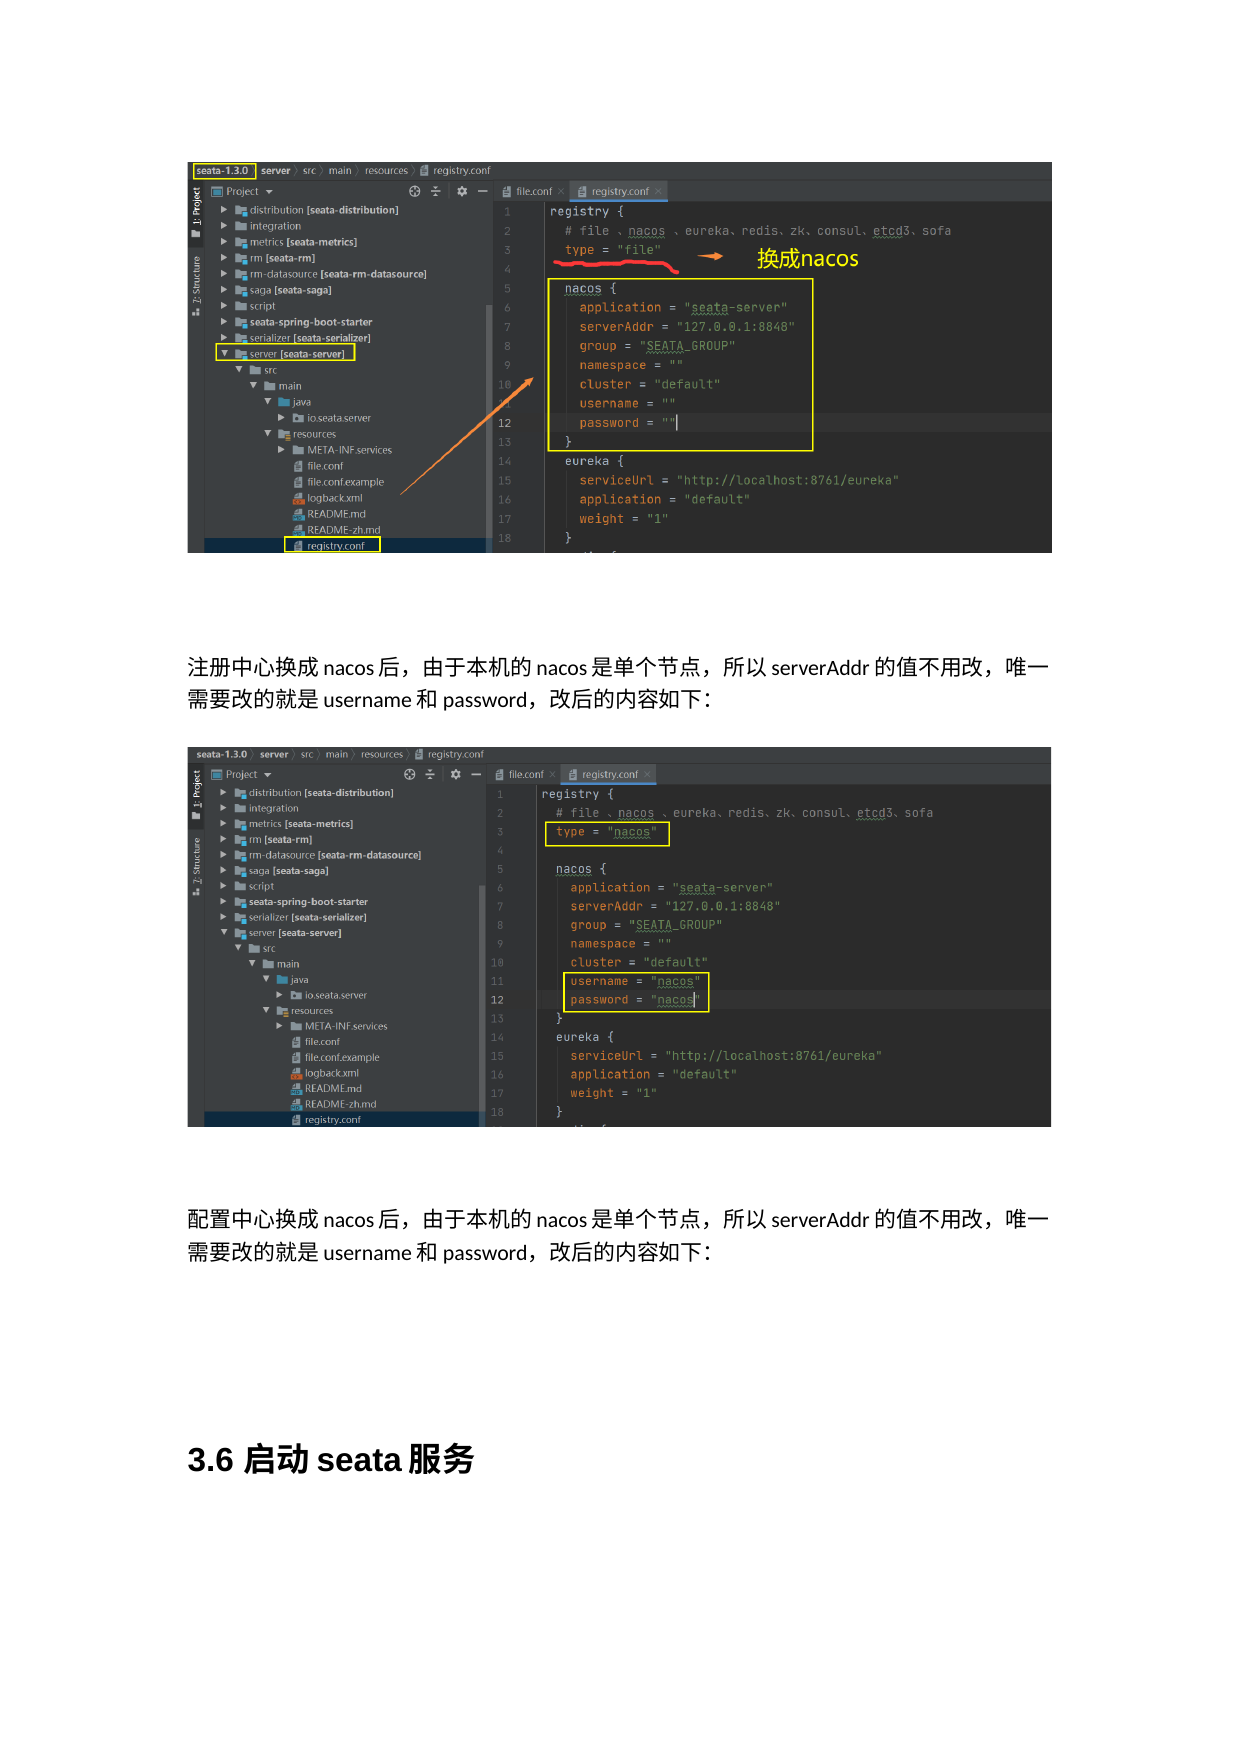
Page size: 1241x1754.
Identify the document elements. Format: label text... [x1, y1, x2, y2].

text 注册中心换成nacos后，由于本机的nacos是单个节点，所以serverAddr的值不用改，唯一需要改的就是username和password，改后的内容如下： [187, 649, 1053, 714]
subtitle 3.6 启动seata服务 [187, 1424, 1053, 1489]
text 配置中心换成nacos后，由于本机的nacos是单个节点，所以serverAddr的值不用改，唯一需要改的就是username和password，改后的内容如下： [187, 1202, 1053, 1267]
picture [187, 162, 1052, 553]
picture [187, 747, 1052, 1127]
